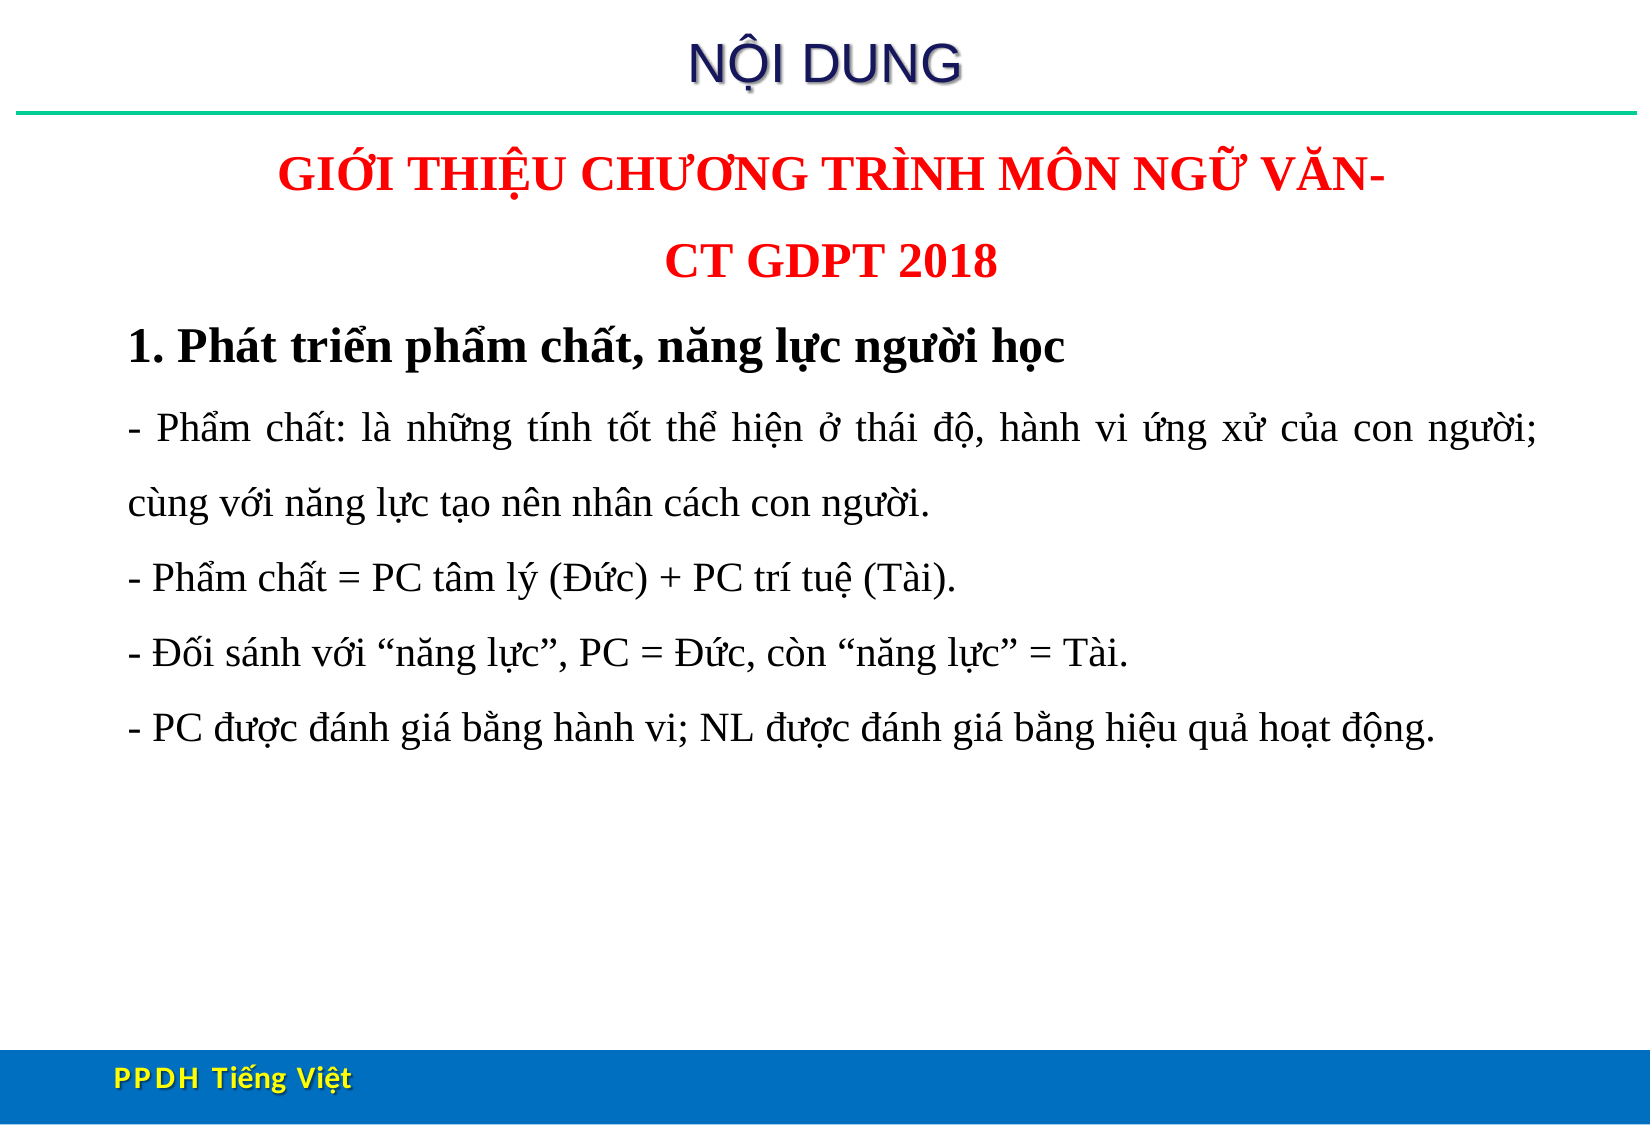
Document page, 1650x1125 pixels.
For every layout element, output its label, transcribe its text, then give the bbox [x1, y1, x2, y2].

text PPDH Tiếng Việt [113, 1058, 1563, 1096]
text 1. Phát triển phẩm chất, năng lực người học [127, 316, 1563, 373]
text - PC được đánh giá bằng hành vi; NL được đánh giá bằng hiệu quả hoạt động. [127, 702, 1563, 750]
text CT GDPT 2018 [664, 231, 1563, 288]
text GIỚI THIỆU CHƯƠNG TRÌNH MÔN NGỮ VĂN- [277, 144, 1563, 201]
picture [93, 1047, 375, 1120]
picture [653, 10, 1001, 133]
text - Đối sánh với “năng lực”, PC = Đức, còn “năng lực” = Tài. [127, 627, 1563, 675]
text - Phẩm chất: là những tính tốt thể hiện ở thái độ, hành vi ứng xử của con người; cùng với năng lực tạo nên nhân cách con người. [127, 402, 1546, 525]
text NỘI DUNG [687, 31, 1563, 94]
text - Phẩm chất = PC tâm lý (Đức) + PC trí tuệ (Tài). [127, 552, 1563, 600]
